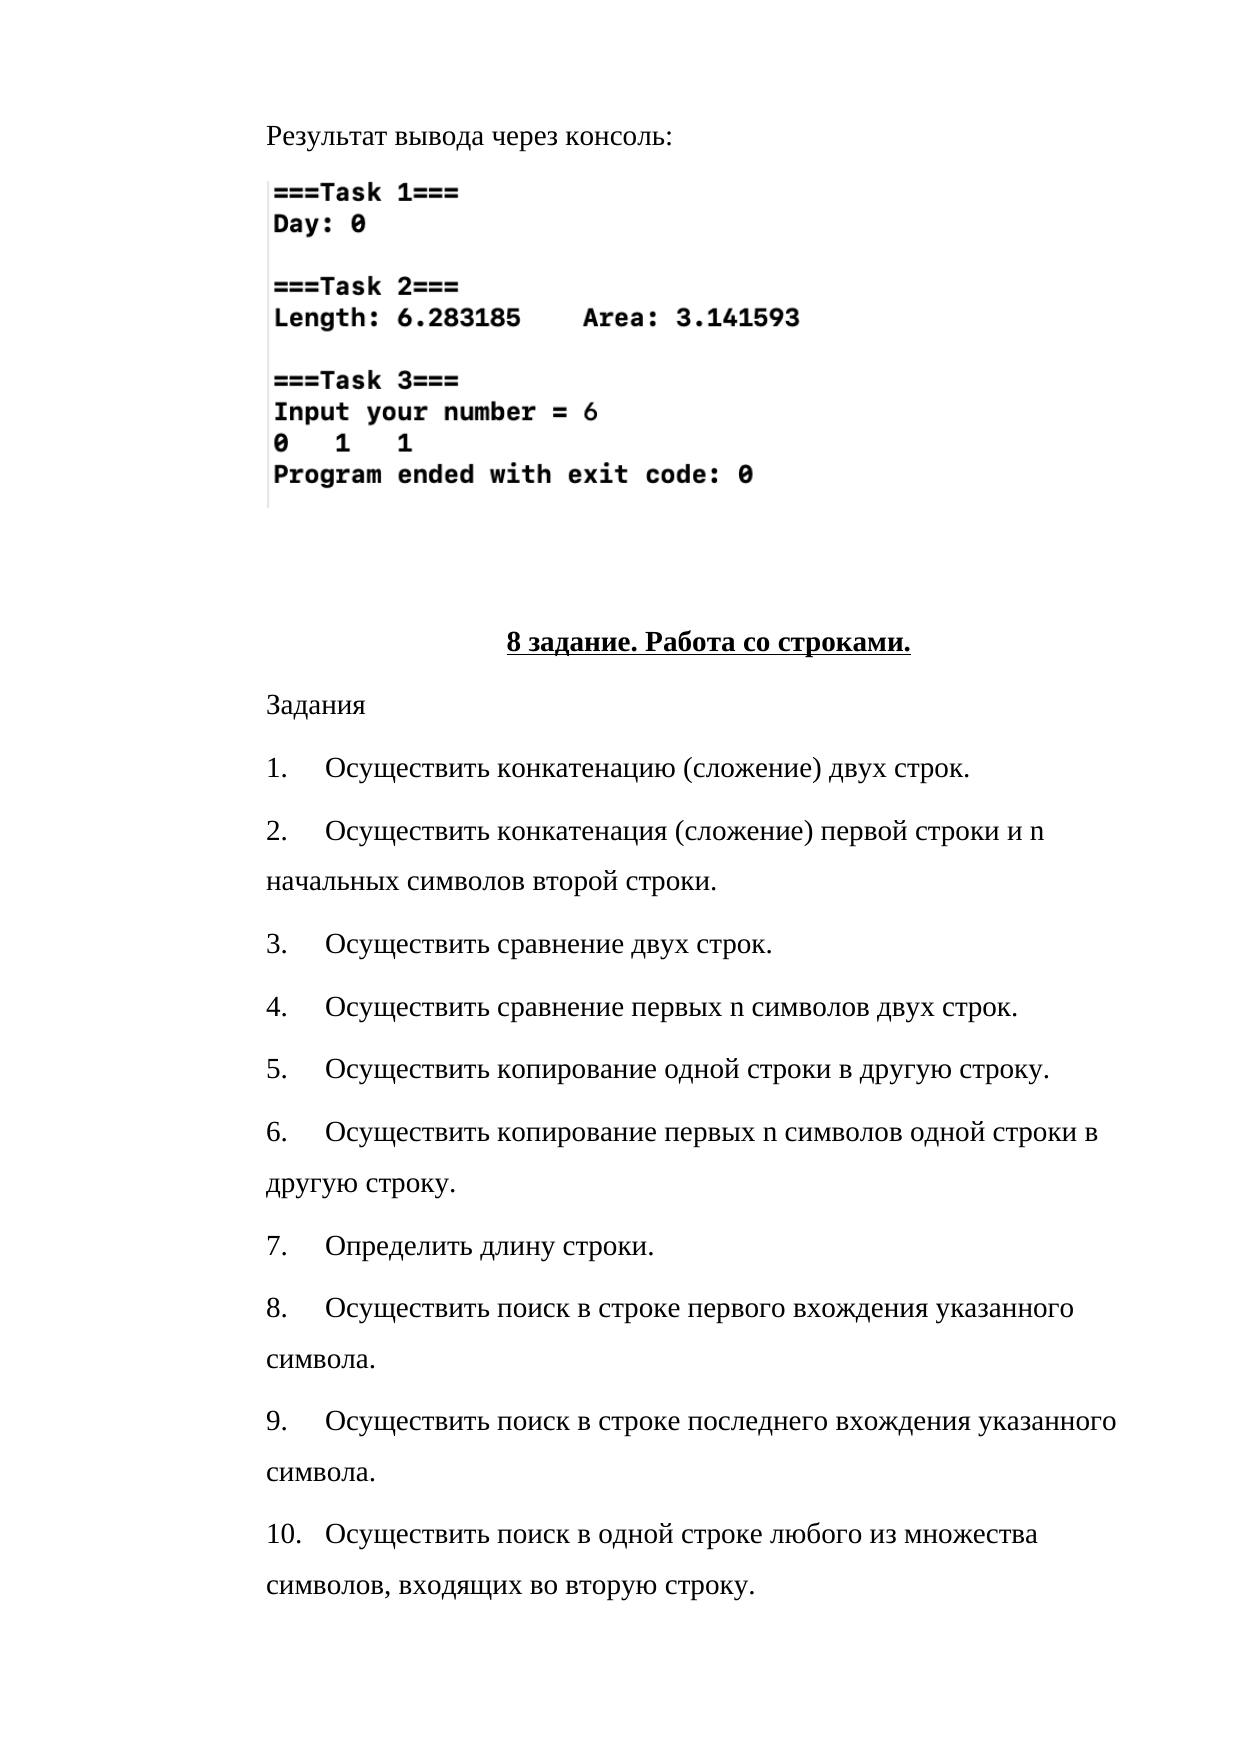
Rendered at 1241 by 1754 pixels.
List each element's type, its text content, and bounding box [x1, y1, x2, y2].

text 1. Осуществить конкатенацию (сложение) двух строк. [266, 750, 1152, 784]
picture [265, 181, 952, 508]
text 4. Осуществить сравнение первых n символов двух строк. [266, 989, 1152, 1022]
text 8 задание. Работа со строками. [266, 624, 1152, 658]
text 5. Осуществить копирование одной строки в другую строку. [266, 1052, 1152, 1085]
text 2. Осуществить конкатенация (сложение) первой строки и n начальных символов второй строки. [266, 813, 1152, 897]
text 10. Осуществить поиск в одной строке любого из множества символов, входящих во вторую строку. [266, 1517, 1152, 1601]
text Результат вывода через консоль: [266, 118, 1152, 152]
text 6. Осуществить копирование первых n символов одной строки в другую строку. [266, 1114, 1152, 1198]
text 7. Определить длину строки. [266, 1228, 1152, 1261]
text 8. Осуществить поиск в строке первого вхождения указанного символа. [266, 1290, 1152, 1374]
text 3. Осуществить сравнение двух строк. [266, 926, 1152, 959]
text 9. Осуществить поиск в строке последнего вхождения указанного символа. [266, 1403, 1152, 1487]
text Задания [266, 687, 1152, 721]
